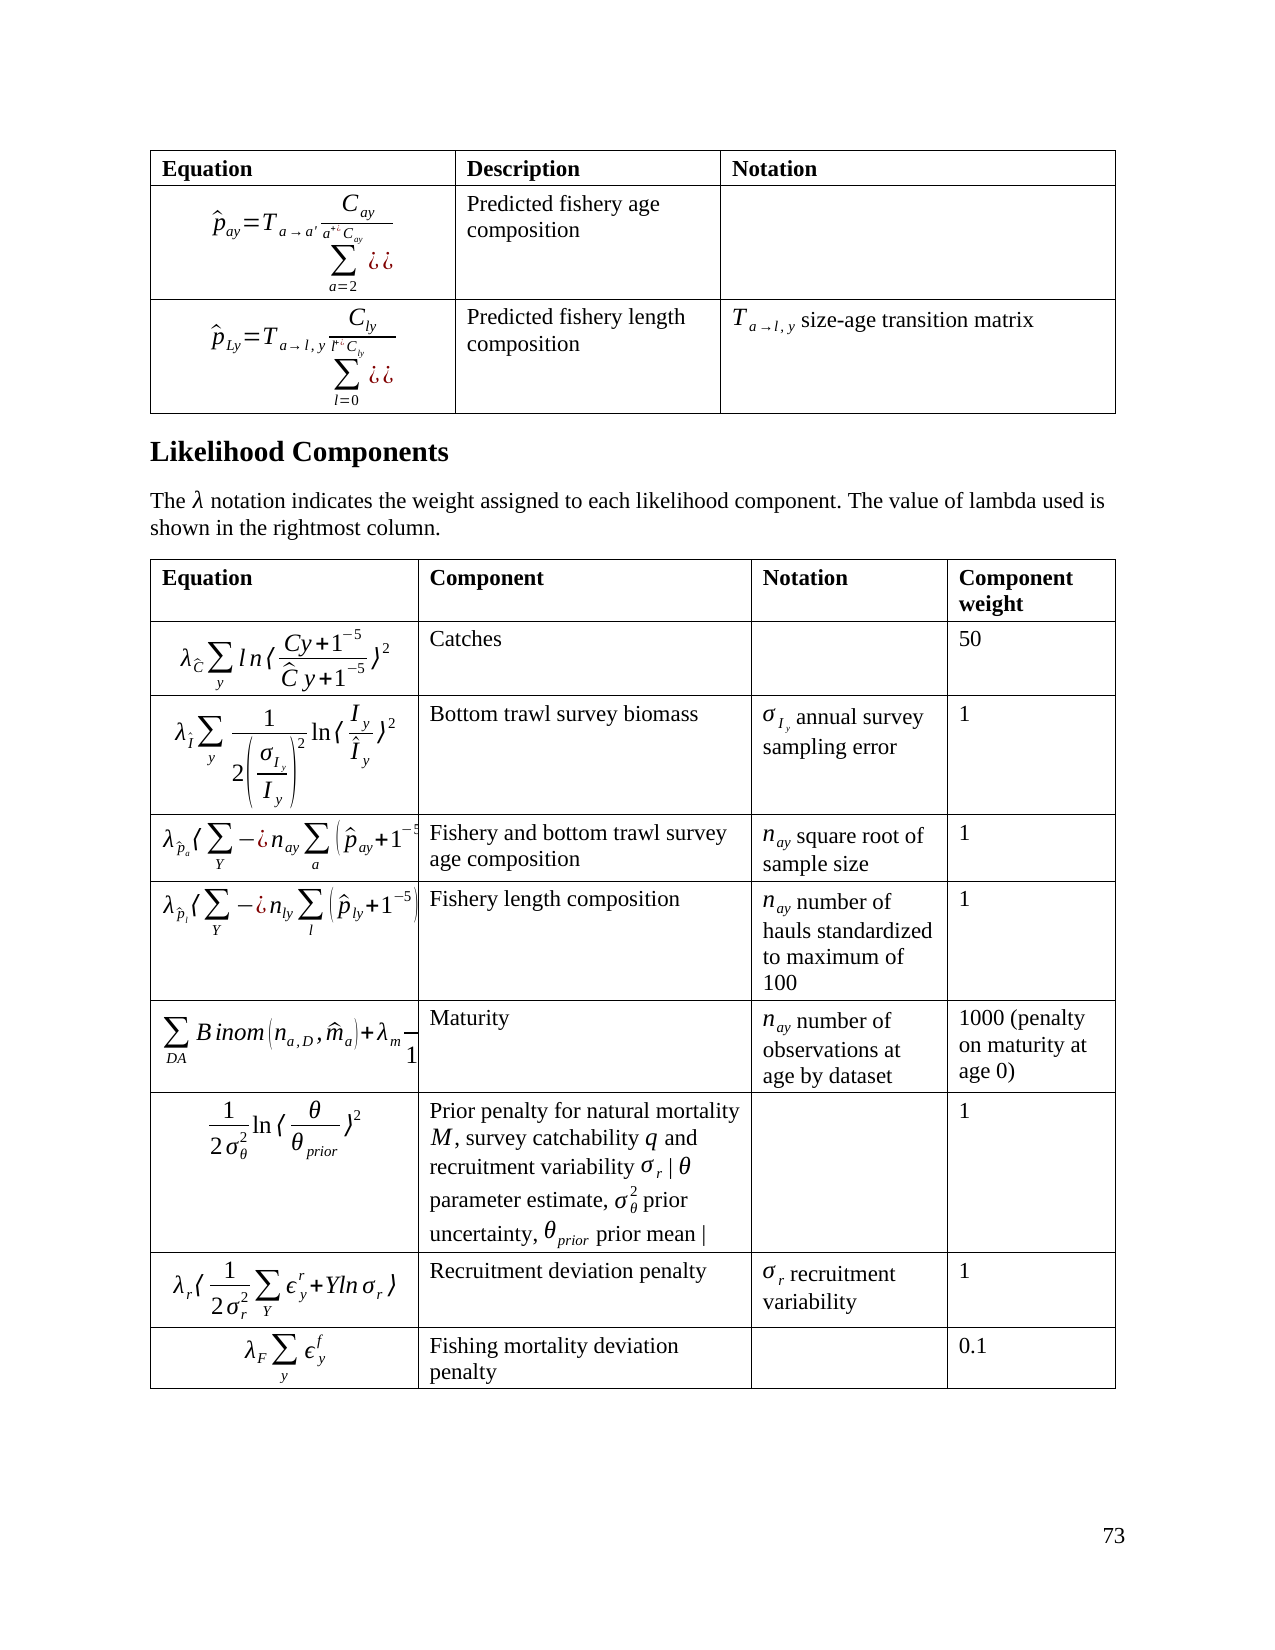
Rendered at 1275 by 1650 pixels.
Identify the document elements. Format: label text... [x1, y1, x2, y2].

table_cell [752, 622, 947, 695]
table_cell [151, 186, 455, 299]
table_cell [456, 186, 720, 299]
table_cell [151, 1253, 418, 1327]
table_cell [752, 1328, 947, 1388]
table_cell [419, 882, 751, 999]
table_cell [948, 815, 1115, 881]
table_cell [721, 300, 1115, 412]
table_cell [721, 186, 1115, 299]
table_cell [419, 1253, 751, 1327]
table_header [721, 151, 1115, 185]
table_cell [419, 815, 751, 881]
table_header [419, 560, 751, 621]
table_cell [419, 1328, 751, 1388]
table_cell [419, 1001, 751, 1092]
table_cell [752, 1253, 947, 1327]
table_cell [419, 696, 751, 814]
text The notation indicates the weight assigned to each likelihood component. The value of lambda used is shown in the rightmost column. [150, 487, 1125, 541]
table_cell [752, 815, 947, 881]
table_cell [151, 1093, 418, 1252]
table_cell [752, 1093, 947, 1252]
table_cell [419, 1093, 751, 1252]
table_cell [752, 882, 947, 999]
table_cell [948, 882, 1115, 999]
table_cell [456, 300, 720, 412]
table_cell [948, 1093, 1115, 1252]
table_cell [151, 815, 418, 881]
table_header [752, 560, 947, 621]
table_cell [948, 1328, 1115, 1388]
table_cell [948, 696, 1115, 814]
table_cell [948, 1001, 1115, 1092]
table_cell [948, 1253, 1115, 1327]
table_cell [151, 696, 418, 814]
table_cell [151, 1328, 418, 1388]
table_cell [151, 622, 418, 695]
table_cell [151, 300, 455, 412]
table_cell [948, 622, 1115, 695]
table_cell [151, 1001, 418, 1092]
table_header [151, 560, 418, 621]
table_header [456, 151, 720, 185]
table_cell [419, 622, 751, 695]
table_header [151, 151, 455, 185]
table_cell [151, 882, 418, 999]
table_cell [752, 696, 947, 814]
subtitle Likelihood Components [150, 434, 1125, 468]
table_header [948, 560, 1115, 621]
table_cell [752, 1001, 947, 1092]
